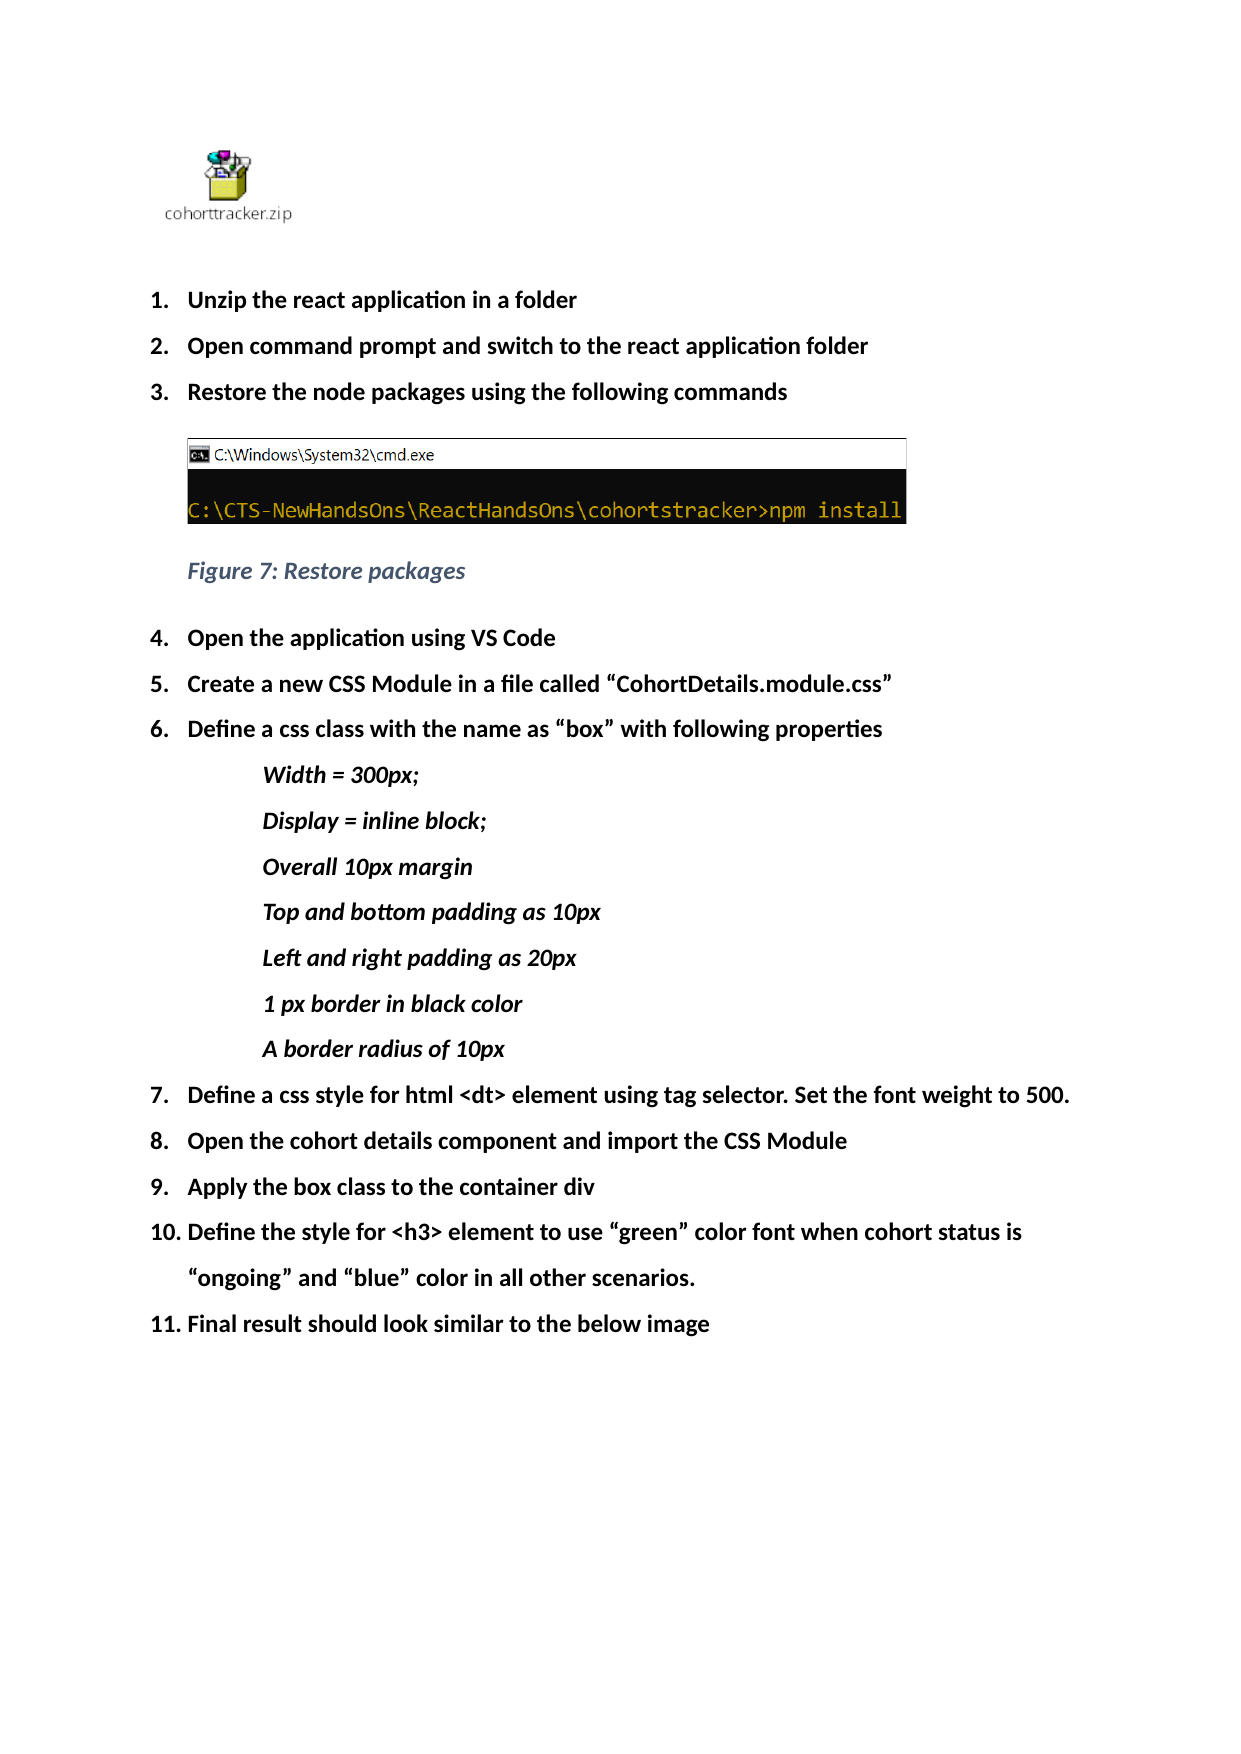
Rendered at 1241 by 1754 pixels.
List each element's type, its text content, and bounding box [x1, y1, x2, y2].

list Unzip the react application in a folder [150, 284, 1090, 315]
list Left and right padding as 20px [262, 942, 1090, 973]
list Define the style for <h3> element to use “green” color font when cohort status is “ongoing” and “blue” color in all other scenarios. [150, 1217, 1090, 1293]
list Restore the node packages using the following commands [150, 376, 1090, 406]
list Open the application using VS Code [150, 622, 1090, 653]
list Open command prompt and switch to the react application folder [150, 330, 1090, 361]
picture [187, 438, 907, 524]
list Width = 300px; [262, 759, 1090, 790]
list Define a css class with the name as “box” with following properties [150, 713, 1090, 744]
list Display = inline block; [262, 805, 1090, 836]
list Final result should look similar to the below image [150, 1308, 1090, 1338]
list 1 px border in black color [262, 988, 1090, 1018]
list A border radius of 10px [262, 1034, 1090, 1064]
list Overall 10px margin [262, 851, 1090, 881]
list Top and bottom padding as 10px [262, 896, 1090, 927]
list Apply the box class to the container div [150, 1171, 1090, 1201]
list Open the cohort details component and import the CSS Module [150, 1125, 1090, 1156]
list Create a new CSS Module in a file called “CohortDetails.module.css” [150, 668, 1090, 698]
list Define a css style for html <dt> element using tag selector. Set the font weight to 500. [150, 1079, 1090, 1110]
